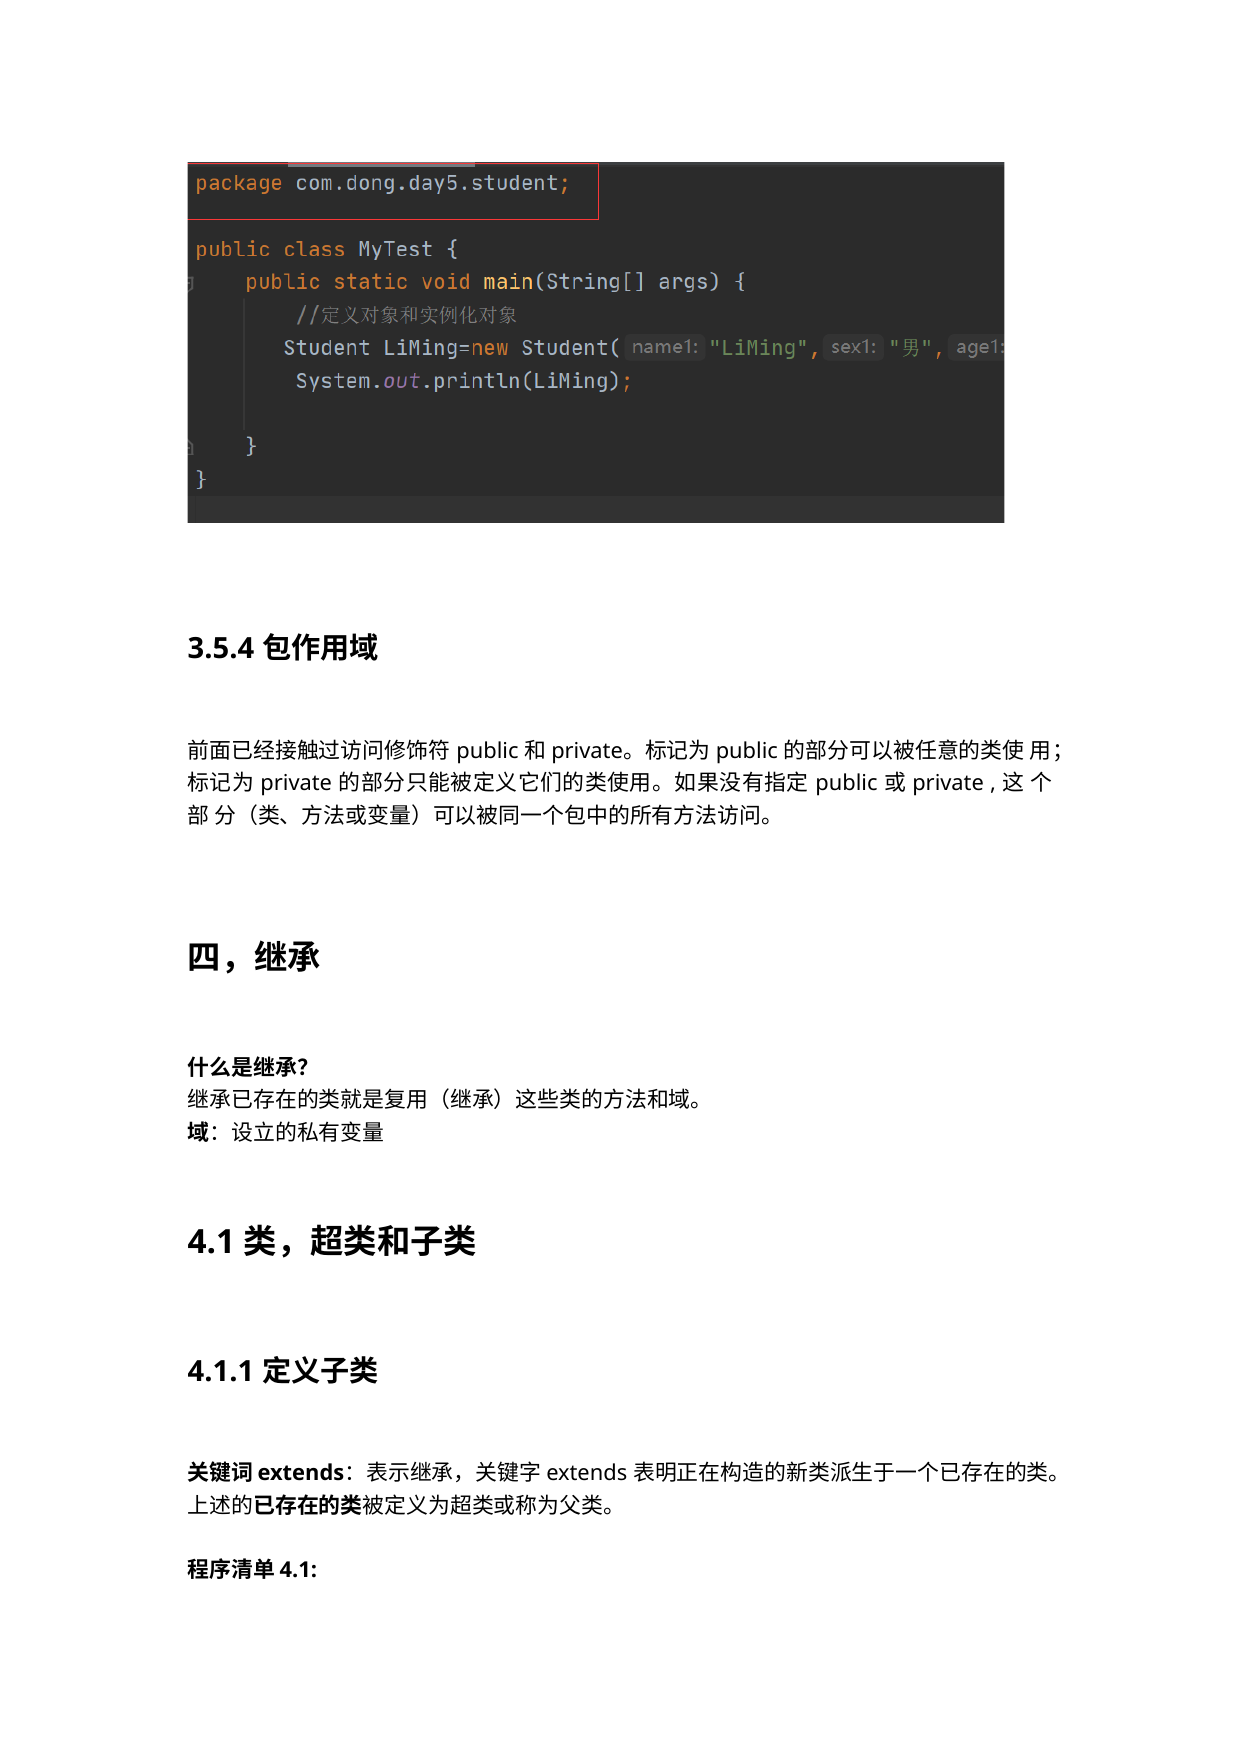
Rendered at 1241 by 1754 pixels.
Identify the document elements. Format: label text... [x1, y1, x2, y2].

picture [187, 162, 1005, 523]
text 域：设立的私有变量 [187, 1114, 1053, 1147]
subtitle 4.1.1 定义子类 [187, 1336, 1053, 1401]
text 继承已存在的类就是复用（继承）这些类的方法和域。 [187, 1082, 1053, 1114]
text 关键词extends：表示继承，关键字 extends 表明正在构造的新类派生于一个已存在的类。 [187, 1455, 1053, 1487]
text 什么是继承？ [187, 1049, 1053, 1082]
subtitle 四，继承 [187, 922, 1053, 987]
subtitle 3.5.4 包作用域 [187, 614, 1053, 679]
subtitle 4.1 类，超类和子类 [187, 1206, 1053, 1271]
text 上述的已存在的类被定义为超类或称为父类。 [187, 1487, 1053, 1520]
text 前面已经接触过访问修饰符 public 和 private。标记为 public 的部分可以被任意的类使 用；标记为 private 的部分只能被定义它们的类使用。如果没有指定 public 或 private , 这 个 部 分（类、方法或变量）可以被同一个包中的所有方法访问。 [187, 732, 1053, 830]
text 程序清单4.1: [187, 1552, 1053, 1585]
